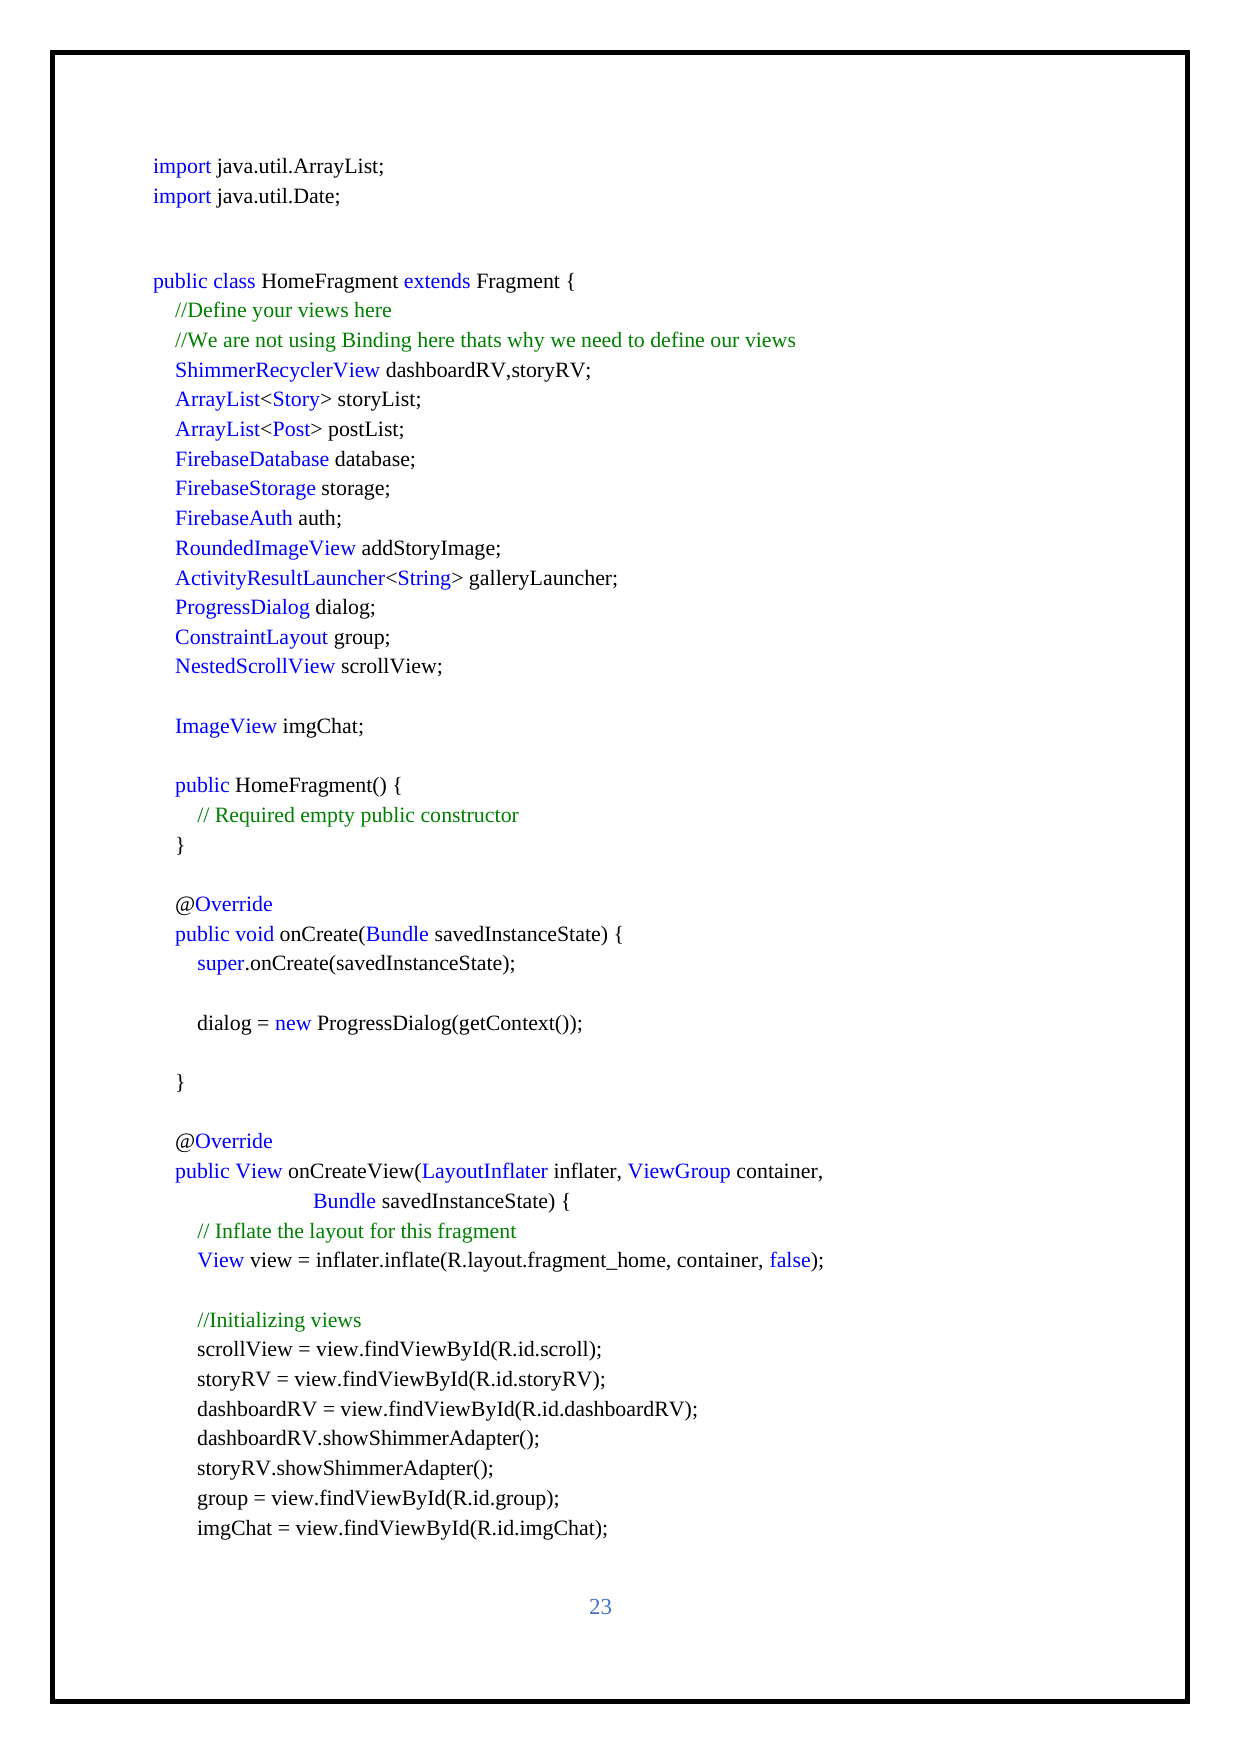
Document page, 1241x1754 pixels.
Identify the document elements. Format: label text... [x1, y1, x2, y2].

text public View onCreateView(LayoutInflater inflater, ViewGroup container, [153, 1154, 1107, 1183]
text public HomeFragment() { [153, 768, 1107, 797]
text View view = inflater.inflate(R.layout.fragment_home, container, false); [153, 1243, 1107, 1272]
text } [153, 1065, 1107, 1094]
text @Override [153, 887, 1107, 916]
text super.onCreate(savedInstanceState); [153, 946, 1107, 976]
text ActivityResultLauncher<String> galleryLauncher; [153, 560, 1107, 590]
text ArrayList<Post> postList; [153, 412, 1107, 441]
text ImageView imgChat; [153, 708, 1107, 738]
text import java.util.Date; [153, 179, 1107, 208]
text FirebaseStorage storage; [153, 471, 1107, 501]
text dashboardRV = view.findViewById(R.id.dashboardRV); [153, 1391, 1107, 1421]
text storyRV.showShimmerAdapter(); [153, 1451, 1107, 1480]
text storyRV = view.findViewById(R.id.storyRV); [153, 1362, 1107, 1391]
text public class HomeFragment extends Fragment { [153, 263, 1107, 293]
text scrollView = view.findViewById(R.id.scroll); [153, 1332, 1107, 1362]
text dashboardRV.showShimmerAdapter(); [153, 1421, 1107, 1451]
text import java.util.ArrayList; [153, 149, 1107, 179]
text public void onCreate(Bundle savedInstanceState) { [153, 916, 1107, 946]
text RoundedImageView addStoryImage; [153, 530, 1107, 560]
text // Inflate the layout for this fragment [153, 1213, 1107, 1243]
text ArrayList<Story> storyList; [153, 382, 1107, 412]
text @Override [153, 1124, 1107, 1154]
text FirebaseAuth auth; [153, 501, 1107, 530]
text imgChat = view.findViewById(R.id.imgChat); [153, 1510, 1107, 1540]
text NestedScrollView scrollView; [153, 649, 1107, 679]
text group = view.findViewById(R.id.group); [153, 1480, 1107, 1510]
text FirebaseDatabase database; [153, 441, 1107, 471]
text //We are not using Binding here thats why we need to define our views [153, 322, 1107, 352]
text Bundle savedInstanceState) { [153, 1183, 1107, 1213]
text // Required empty public constructor [153, 797, 1107, 827]
text ProgressDialog dialog; [153, 590, 1107, 619]
text dialog = new ProgressDialog(getContext()); [153, 1005, 1107, 1035]
text //Define your views here [153, 293, 1107, 322]
text //Initializing views [153, 1302, 1107, 1332]
text ShimmerRecyclerView dashboardRV,storyRV; [153, 352, 1107, 382]
text } [153, 827, 1107, 857]
text ConstraintLayout group; [153, 619, 1107, 649]
